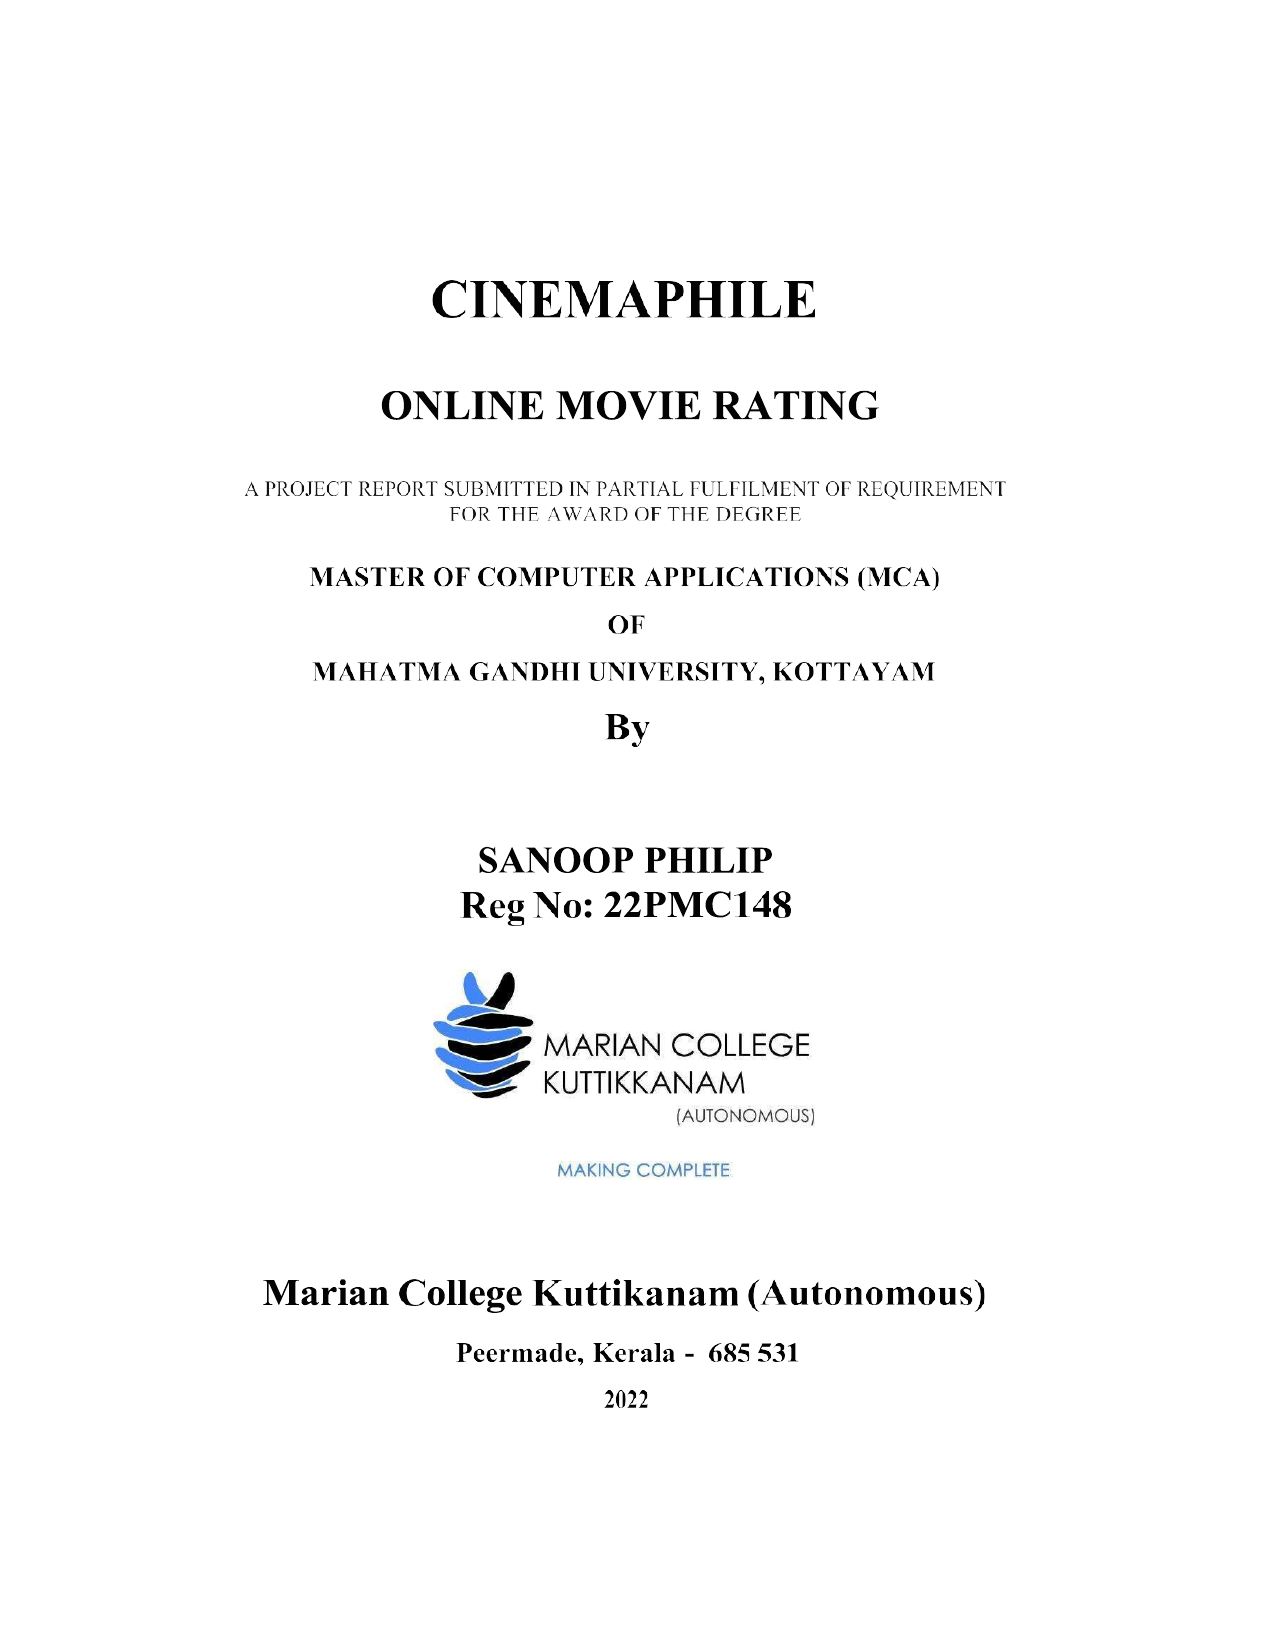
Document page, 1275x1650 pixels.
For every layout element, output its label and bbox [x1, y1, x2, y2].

picture [244, 481, 1006, 521]
picture [532, 1279, 738, 1306]
picture [399, 1279, 425, 1306]
picture [533, 892, 581, 918]
picture [432, 280, 815, 318]
picture [773, 891, 791, 918]
picture [433, 969, 816, 1180]
picture [753, 891, 771, 917]
picture [604, 1390, 648, 1408]
picture [309, 567, 939, 591]
picture [734, 891, 750, 917]
picture [456, 1343, 675, 1366]
picture [460, 892, 525, 926]
picture [604, 714, 650, 747]
picture [758, 1343, 785, 1362]
picture [312, 662, 935, 685]
picture [608, 615, 645, 634]
picture [709, 1343, 750, 1362]
picture [748, 1279, 985, 1312]
